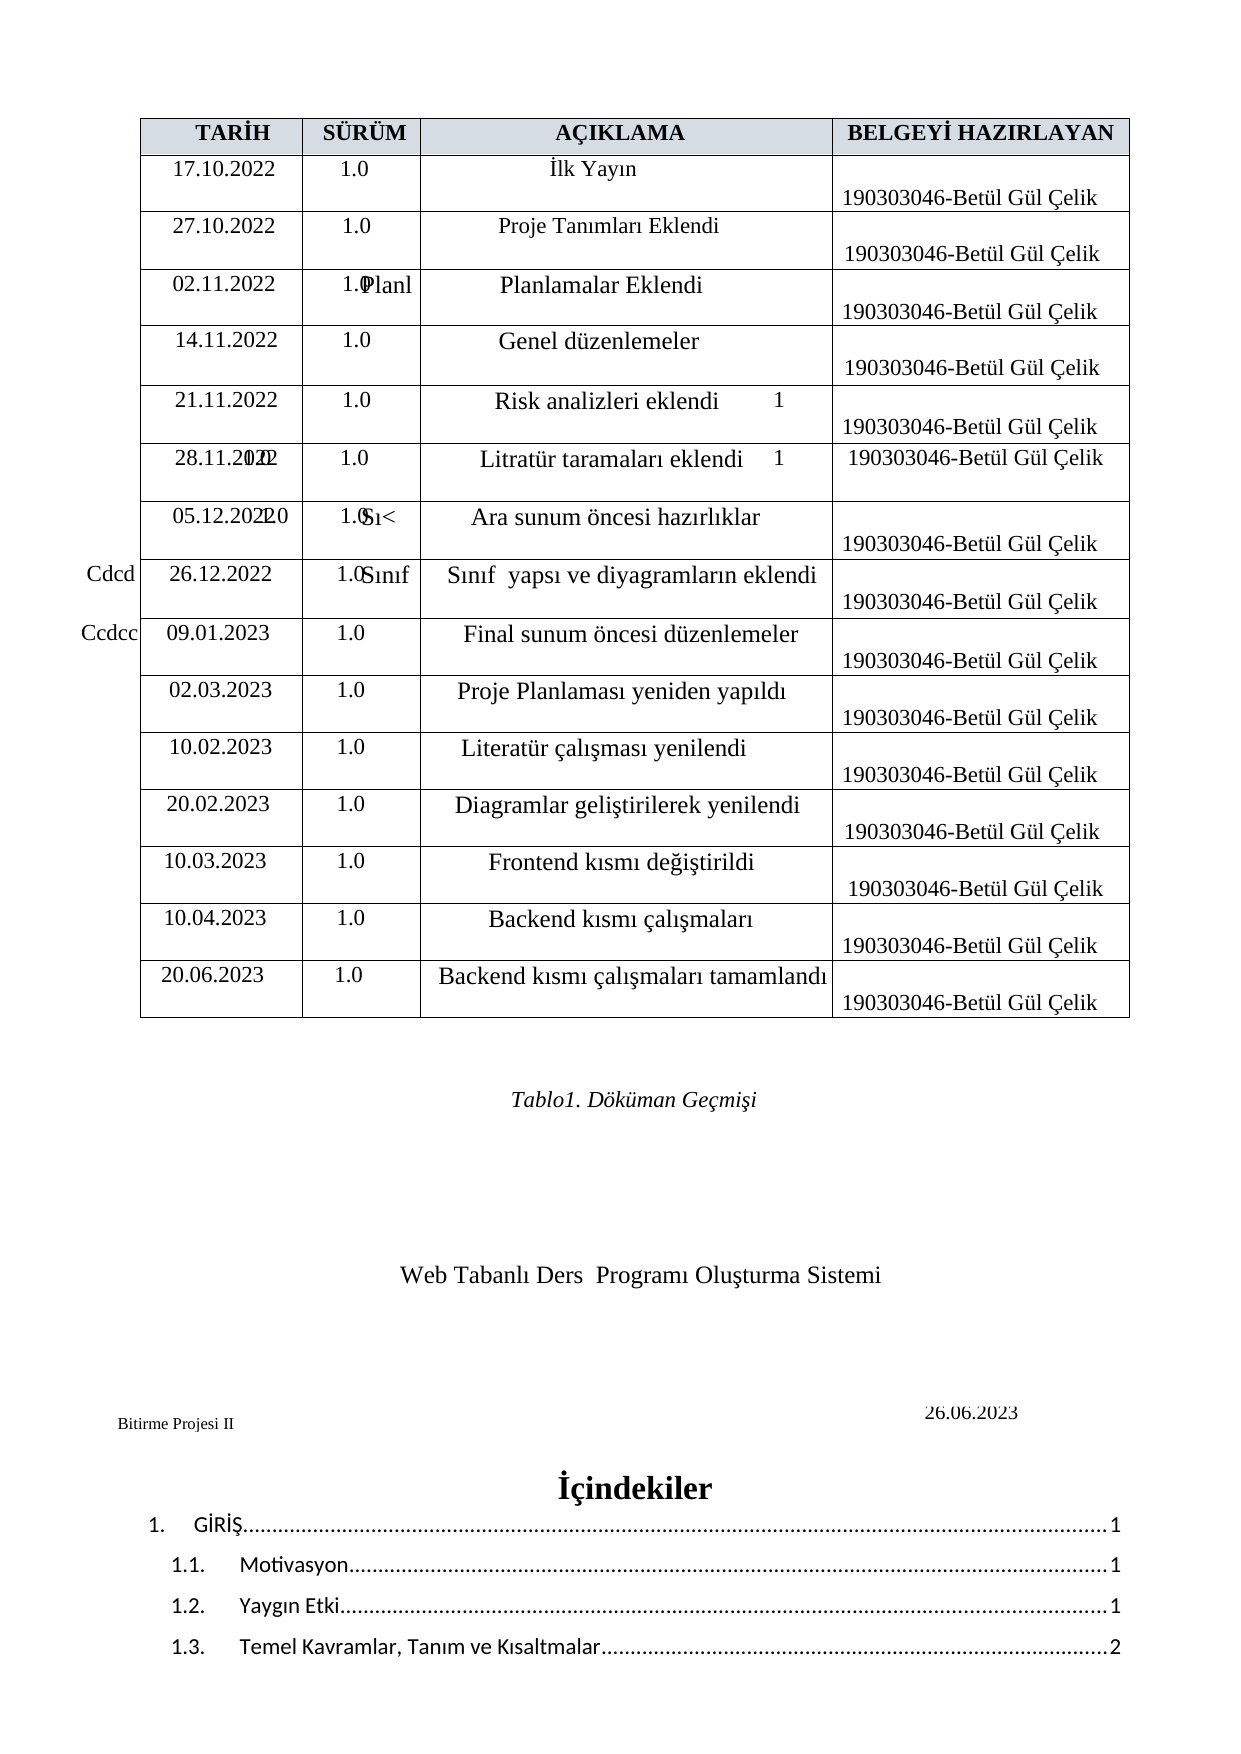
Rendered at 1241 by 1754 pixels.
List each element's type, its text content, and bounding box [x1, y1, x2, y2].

table_cell 28.11.2022 [141, 444, 302, 501]
table_cell 1.0 [303, 676, 420, 732]
table_header SÜRÜM [303, 119, 420, 154]
table_header AÇIKLAMA [421, 119, 832, 154]
table_cell 190303046-Betül Gül Çelik [833, 676, 1129, 732]
table_cell 10.04.2023 [141, 904, 302, 960]
table_cell 1.0 [303, 270, 420, 325]
table_cell İlk Yayın [421, 156, 832, 211]
text Tablo1. Döküman Geçmişi [148, 1087, 1122, 1113]
table_cell 190303046-Betül Gül Çelik [833, 904, 1129, 960]
table_cell Sı< Ara sunum öncesi hazırlıklar [421, 502, 832, 559]
table_cell Litratür taramaları eklendi [421, 444, 832, 501]
table_cell 02.11.2022 [141, 270, 302, 325]
table_cell 21.11.2022 [141, 386, 302, 443]
table_cell 1.0 1.0 [303, 444, 420, 501]
table_cell 1.0 [303, 326, 420, 385]
table_cell 20.06.2023 [141, 961, 302, 1017]
table_cell 190303046-Betül Gül Çelik [833, 560, 1129, 618]
table_cell 1.0 [303, 560, 420, 618]
table_cell 05.12.2022 [141, 502, 302, 559]
table_cell 190303046-Betül Gül Çelik [833, 619, 1129, 675]
table_cell 190303046-Betül Gül Çelik [833, 270, 1129, 325]
table_cell 1 190303046-Betül Gül Çelik [833, 444, 1129, 501]
table_cell 190303046-Betül Gül Çelik [833, 790, 1129, 846]
table_cell 190303046-Betül Gül Çelik [833, 156, 1129, 211]
table_cell 190303046-Betül Gül Çelik [833, 961, 1129, 1017]
table_cell 1.0 [303, 847, 420, 903]
table_header BELGEYİ HAZIRLAYAN [833, 119, 1129, 154]
table_cell Backend kısmı çalışmaları [421, 904, 832, 960]
table_cell Cdcd 26.12.2022 [141, 560, 302, 618]
table_cell Final sunum öncesi düzenlemeler [421, 619, 832, 675]
table_cell Risk analizleri eklendi [421, 386, 832, 443]
table_cell 1.0 [303, 619, 420, 675]
table_cell 02.03.2023 [141, 676, 302, 732]
table_cell 190303046-Betül Gül Çelik [833, 212, 1129, 269]
table_cell 1.0 [303, 156, 420, 211]
table_cell 190303046-Betül Gül Çelik [833, 326, 1129, 385]
table_cell 1.0 [303, 386, 420, 443]
table_cell Proje Planlaması yeniden yapıldı [421, 676, 832, 732]
table_cell 17.10.2022 [141, 156, 302, 211]
table_cell Sınıf Sınıf yapsı ve diyagramların eklendi [421, 560, 832, 618]
table_cell 27.10.2022 [141, 212, 302, 269]
table_cell 1.0 1.0 [303, 502, 420, 559]
table_cell Proje Tanımları Eklendi [421, 212, 832, 269]
table_cell 190303046-Betül Gül Çelik [833, 502, 1129, 559]
table_cell 1.0 [303, 212, 420, 269]
table_cell Diagramlar geliştirilerek yenilendi [421, 790, 832, 846]
table_cell 20.02.2023 [141, 790, 302, 846]
table_cell 190303046-Betül Gül Çelik [833, 733, 1129, 789]
table_header TARİH [141, 119, 302, 154]
table_cell 1.0 [303, 904, 420, 960]
table_cell 14.11.2022 [141, 326, 302, 385]
table_cell Ccdcc 09.01.2023 [141, 619, 302, 675]
table_cell Backend kısmı çalışmaları tamamlandı [421, 961, 832, 1017]
table_cell 10.03.2023 [141, 847, 302, 903]
table_cell 10.02.2023 [141, 733, 302, 789]
table_cell Literatür çalışması yenilendi [421, 733, 832, 789]
table_cell 1.0 [303, 961, 420, 1017]
table_cell Genel düzenlemeler [421, 326, 832, 385]
table_cell 190303046-Betül Gül Çelik [833, 847, 1129, 903]
table_cell 1.0 [303, 733, 420, 789]
table_cell 1 190303046-Betül Gül Çelik [833, 386, 1129, 443]
table_cell 1.0 [303, 790, 420, 846]
table_cell Frontend kısmı değiştirildi [421, 847, 832, 903]
table_cell Planl Planlamalar Eklendi [421, 270, 832, 325]
